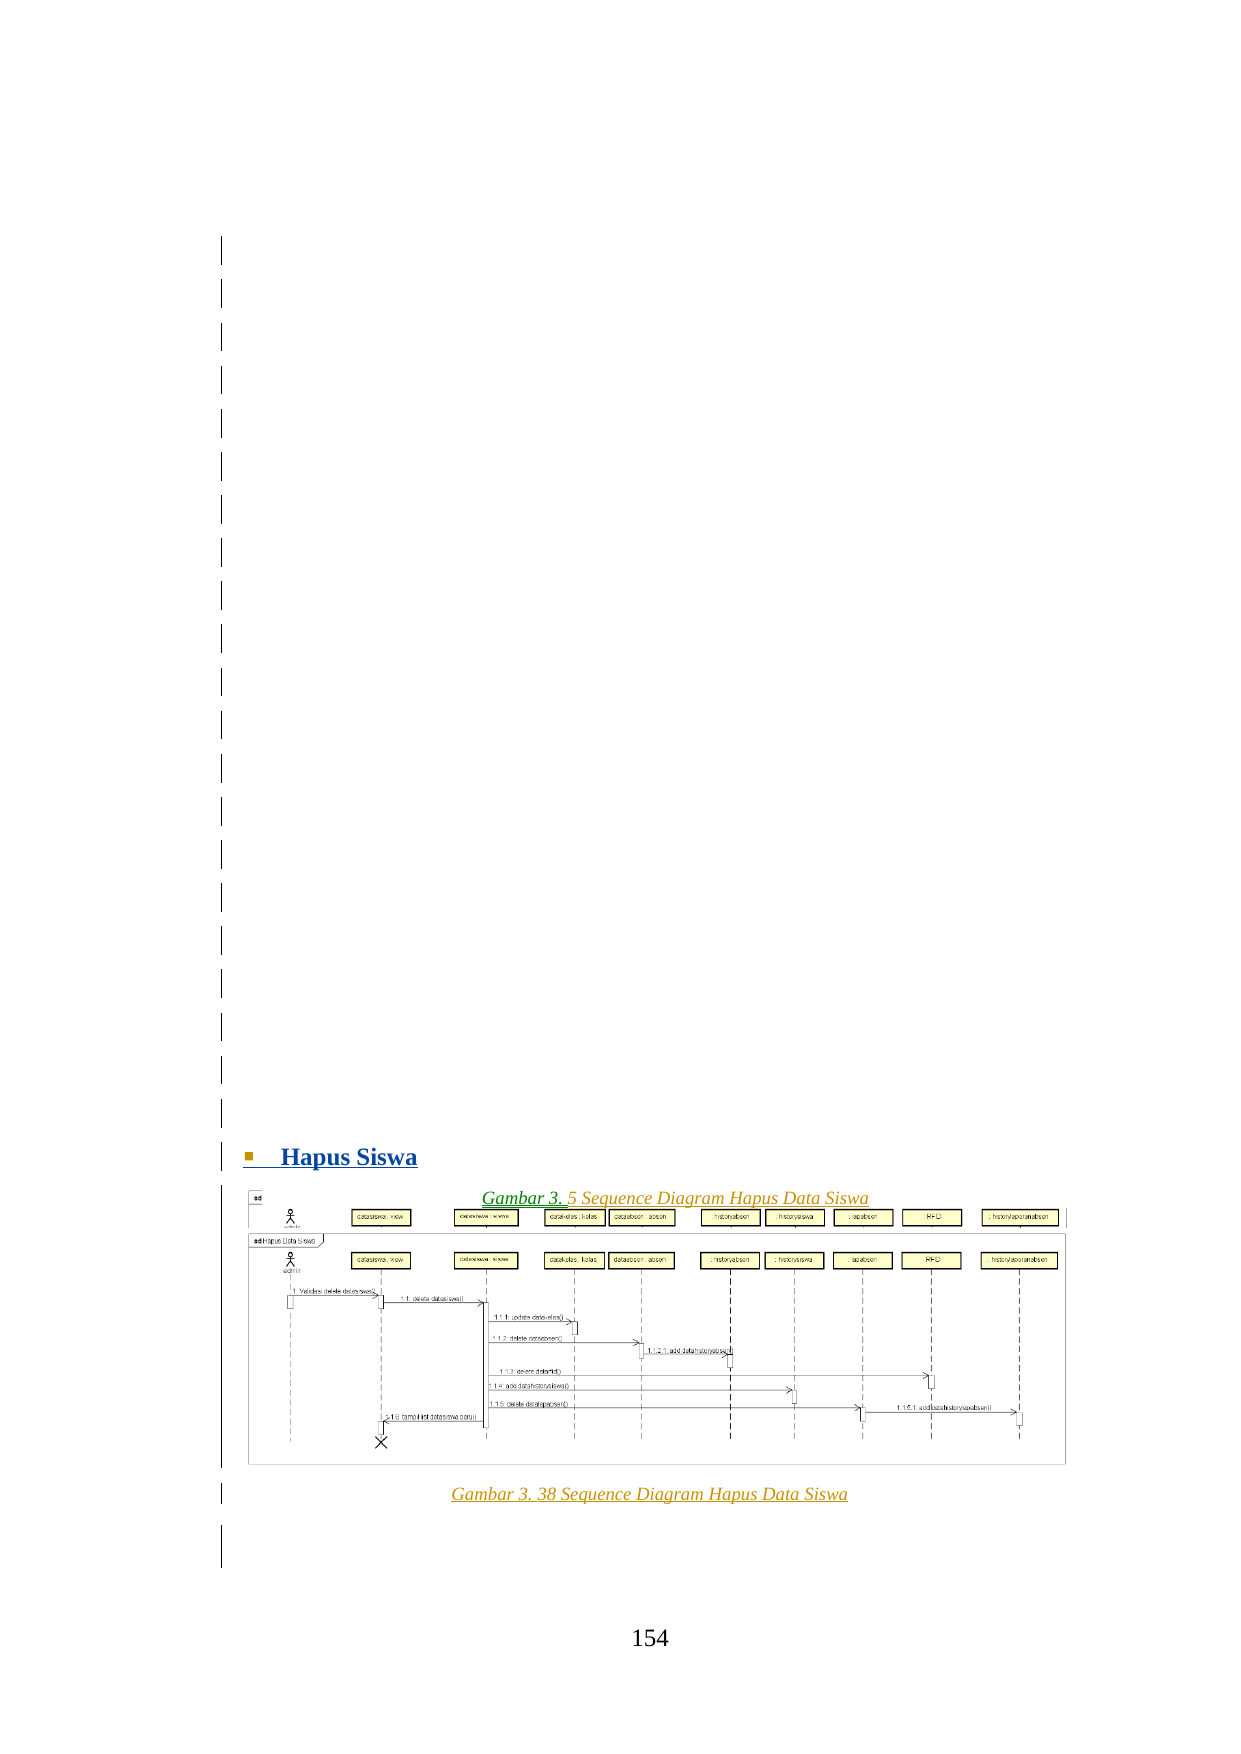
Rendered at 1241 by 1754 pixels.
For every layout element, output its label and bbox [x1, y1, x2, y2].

picture [243, 1185, 1071, 1469]
